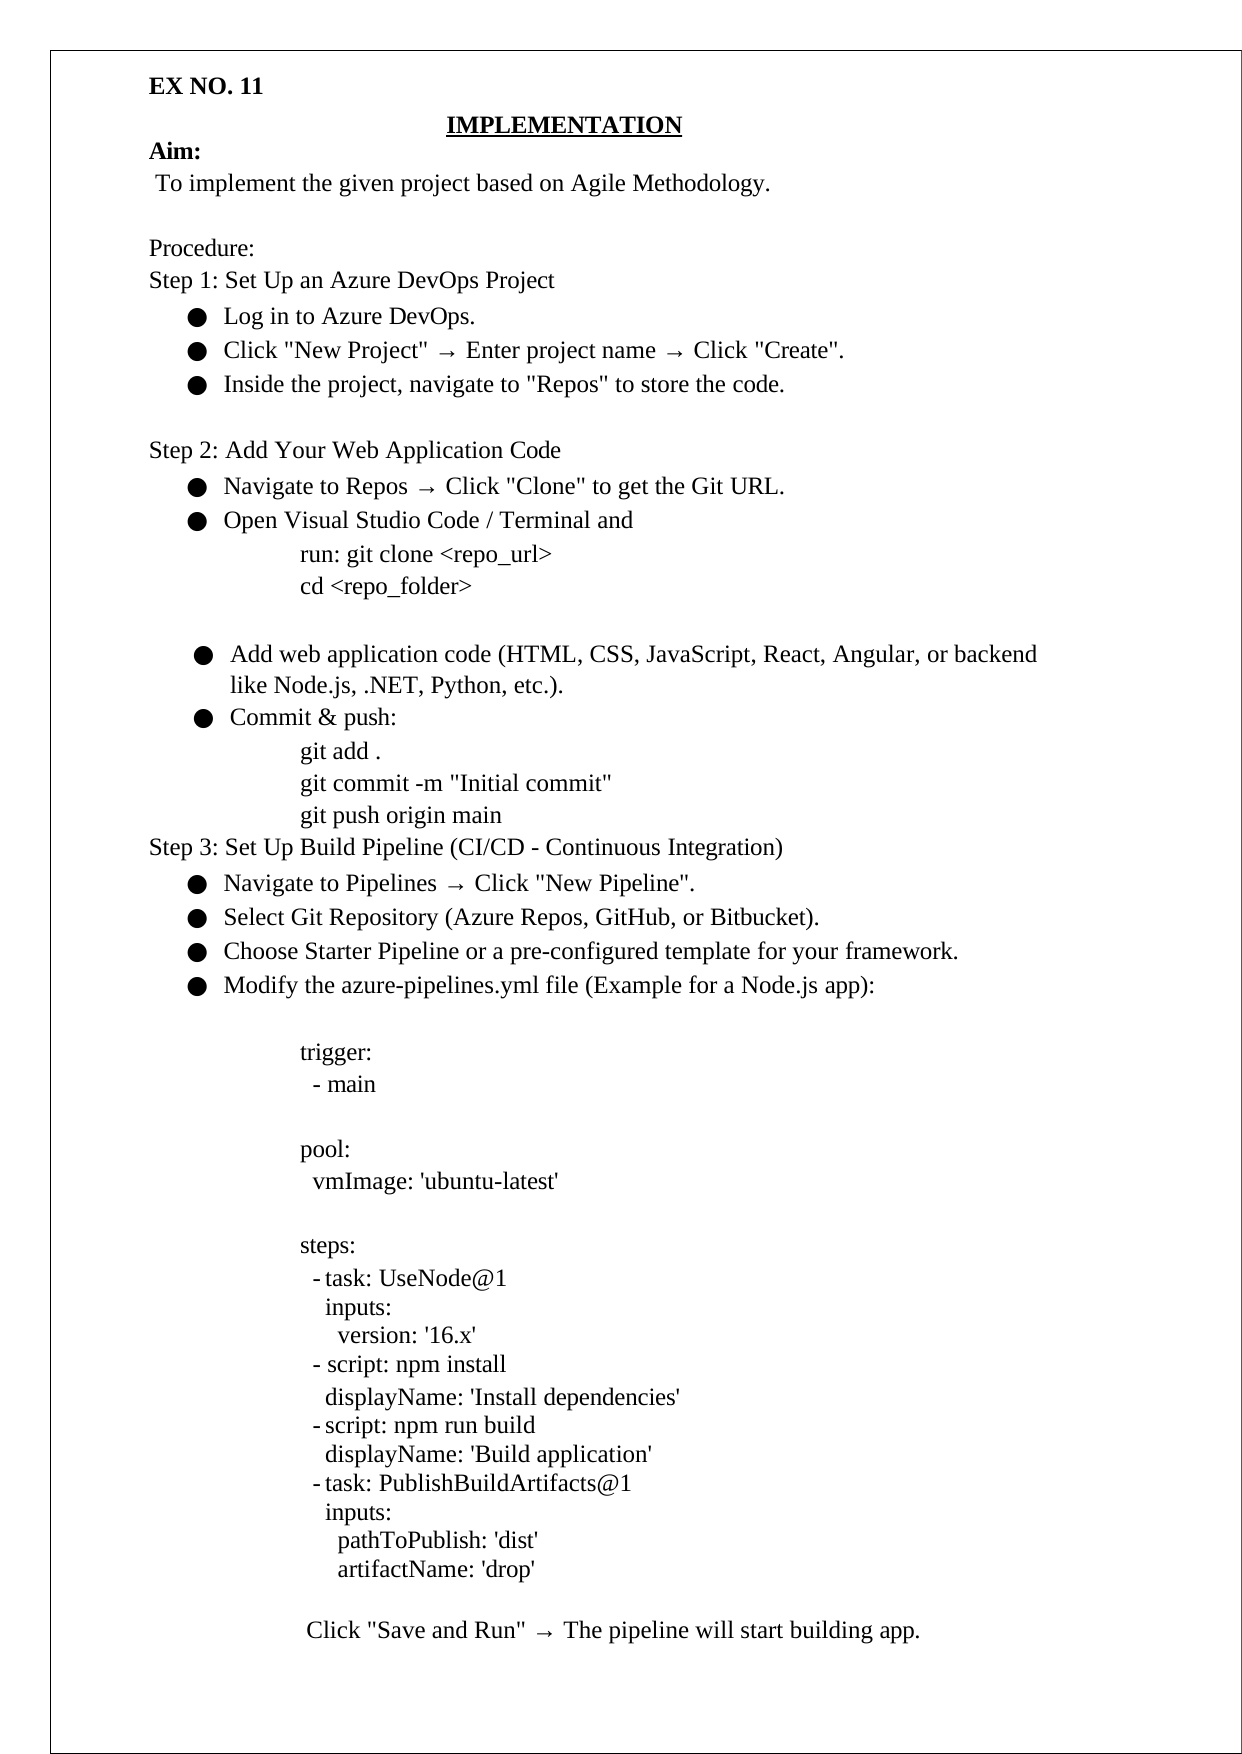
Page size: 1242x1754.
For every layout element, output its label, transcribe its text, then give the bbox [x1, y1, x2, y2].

text version: '16.x' [337, 1321, 1241, 1349]
list Navigate to Pipelines → Click "New Pipeline". [186, 865, 1241, 899]
list Modify the azure-pipelines.yml file (Example for a Node.js app): [186, 967, 1241, 1001]
list Add web application code (HTML, CSS, JavaScript, React, Angular, or backend like Node.js, .NET, Python, etc.). [192, 636, 1080, 698]
list Open Visual Studio Code / Terminal and run: git clone <repo_url> [186, 502, 677, 568]
text cd <repo_folder> [300, 571, 1241, 600]
text Procedure: [148, 233, 1241, 262]
list task: PublishBuildArtifacts@1 inputs: [312, 1468, 634, 1525]
subtitle EX NO. 11 [148, 71, 267, 100]
text Click "Save and Run" → The pipeline will start building app. [306, 1615, 1241, 1644]
text Step 1: Set Up an Azure DevOps Project [148, 265, 1241, 294]
list task: UseNode@1 inputs: [312, 1263, 509, 1320]
text pool: [300, 1134, 1241, 1162]
text - main [312, 1069, 1241, 1098]
list Inside the project, navigate to "Repos" to store the code. [186, 366, 1241, 400]
list Choose Starter Pipeline or a pre-configured template for your framework. [186, 933, 1241, 967]
list script: npm run build displayName: 'Build application' [312, 1410, 652, 1468]
text Step 2: Add Your Web Application Code [148, 436, 1241, 464]
text displayName: 'Install dependencies' [325, 1382, 1241, 1410]
text pathToPublish: 'dist' artifactName: 'drop' [337, 1526, 632, 1583]
text trigger: [300, 1037, 1241, 1066]
subtitle IMPLEMENTATION [446, 110, 1241, 139]
text steps: [300, 1231, 1241, 1259]
text git commit -m "Initial commit" git push origin main [300, 768, 632, 829]
text Step 3: Set Up Build Pipeline (CI/CD - Continuous Integration) [148, 832, 1241, 861]
list Click "New Project" → Enter project name → Click "Create". [186, 332, 1241, 366]
list Navigate to Repos → Click "Clone" to get the Git URL. [186, 468, 1241, 502]
list Select Git Repository (Azure Repos, GitHub, or Bitbucket). [186, 899, 1241, 933]
list script: npm install [312, 1349, 1241, 1378]
list Commit & push: [192, 698, 1241, 733]
text vmImage: 'ubuntu-latest' [312, 1166, 1241, 1195]
list Log in to Azure DevOps. [186, 298, 1241, 332]
subtitle Aim: [148, 136, 267, 165]
text To implement the given project based on Agile Methodology. [155, 168, 1241, 197]
text git add . [300, 736, 1241, 765]
